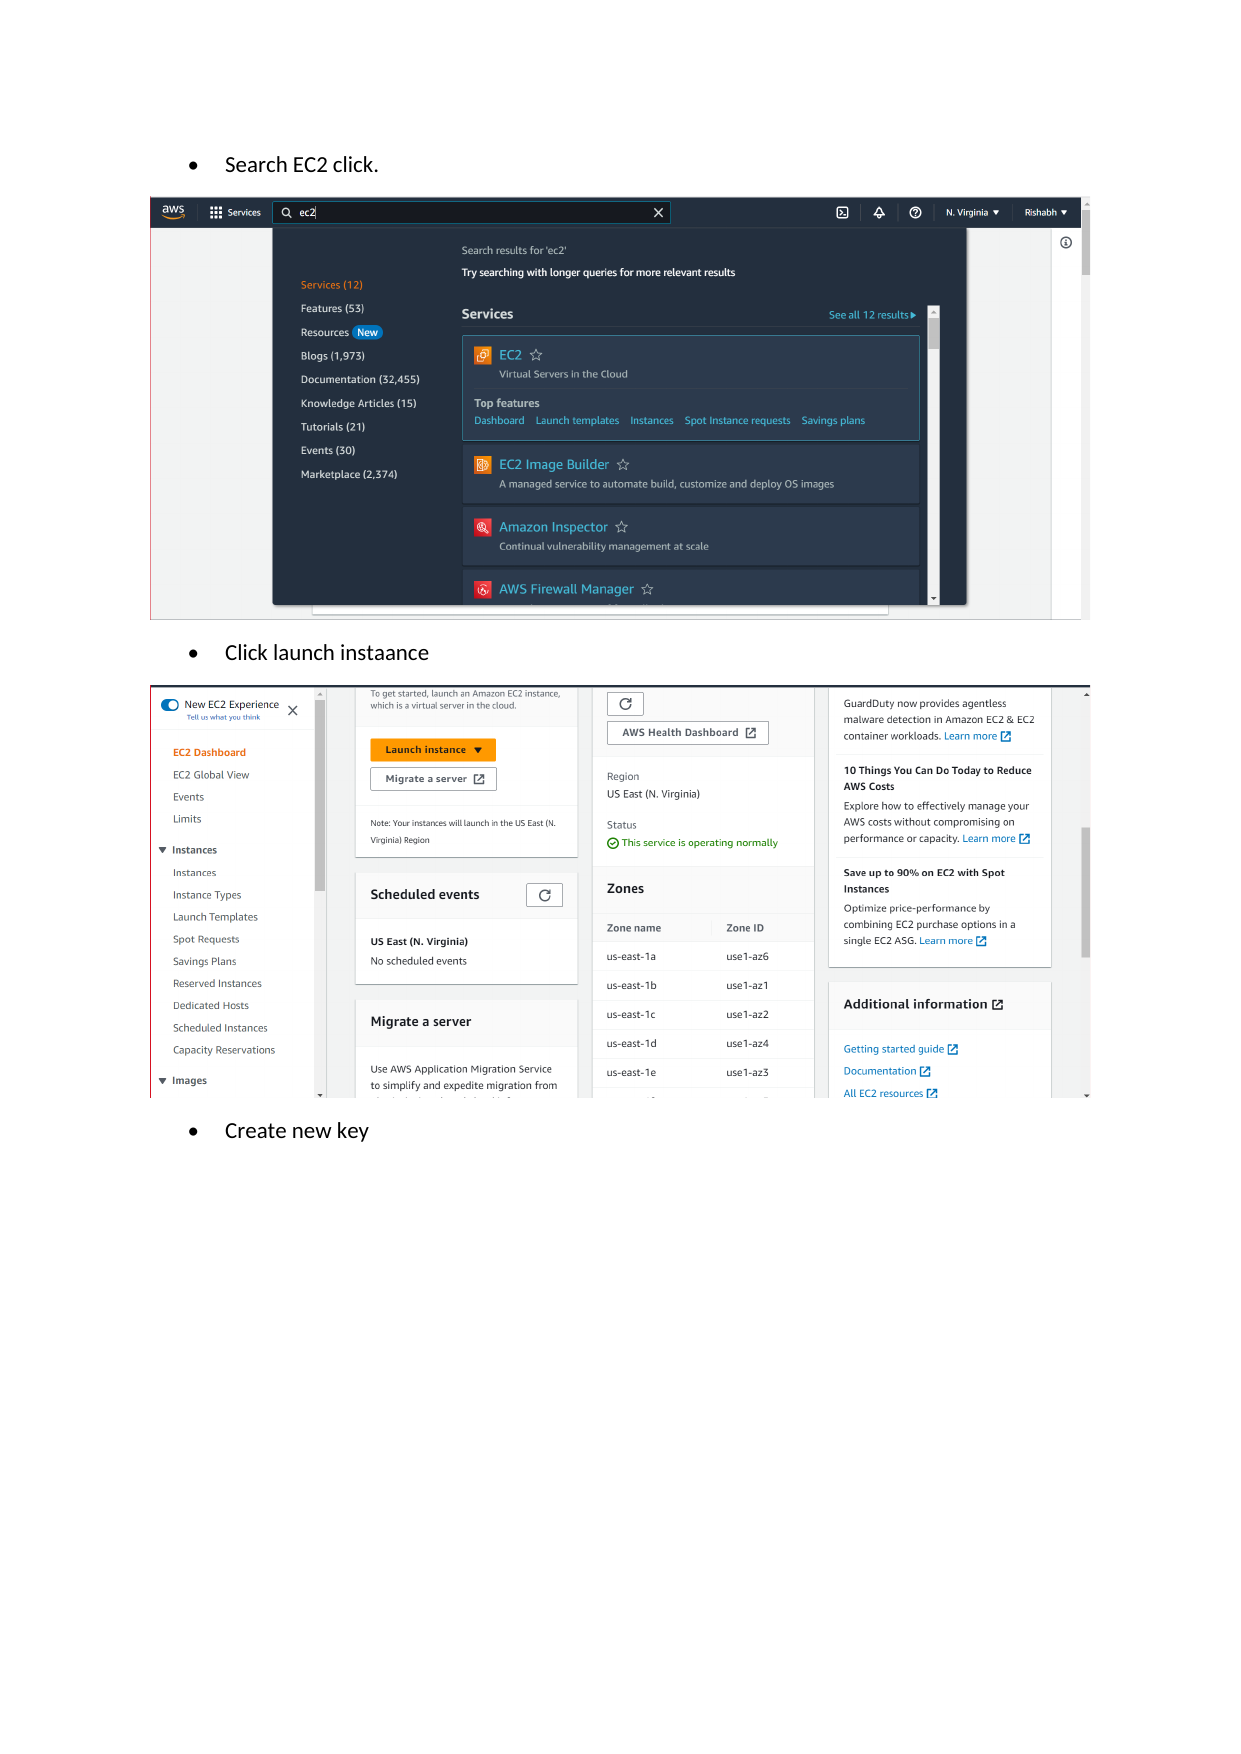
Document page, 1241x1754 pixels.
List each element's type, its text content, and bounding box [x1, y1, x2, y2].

list Click launch instaance [187, 638, 1090, 666]
list Search EC2 click. [187, 150, 1090, 178]
list Create new key [187, 1116, 1090, 1144]
picture [150, 685, 1091, 1098]
picture [150, 196, 1091, 620]
